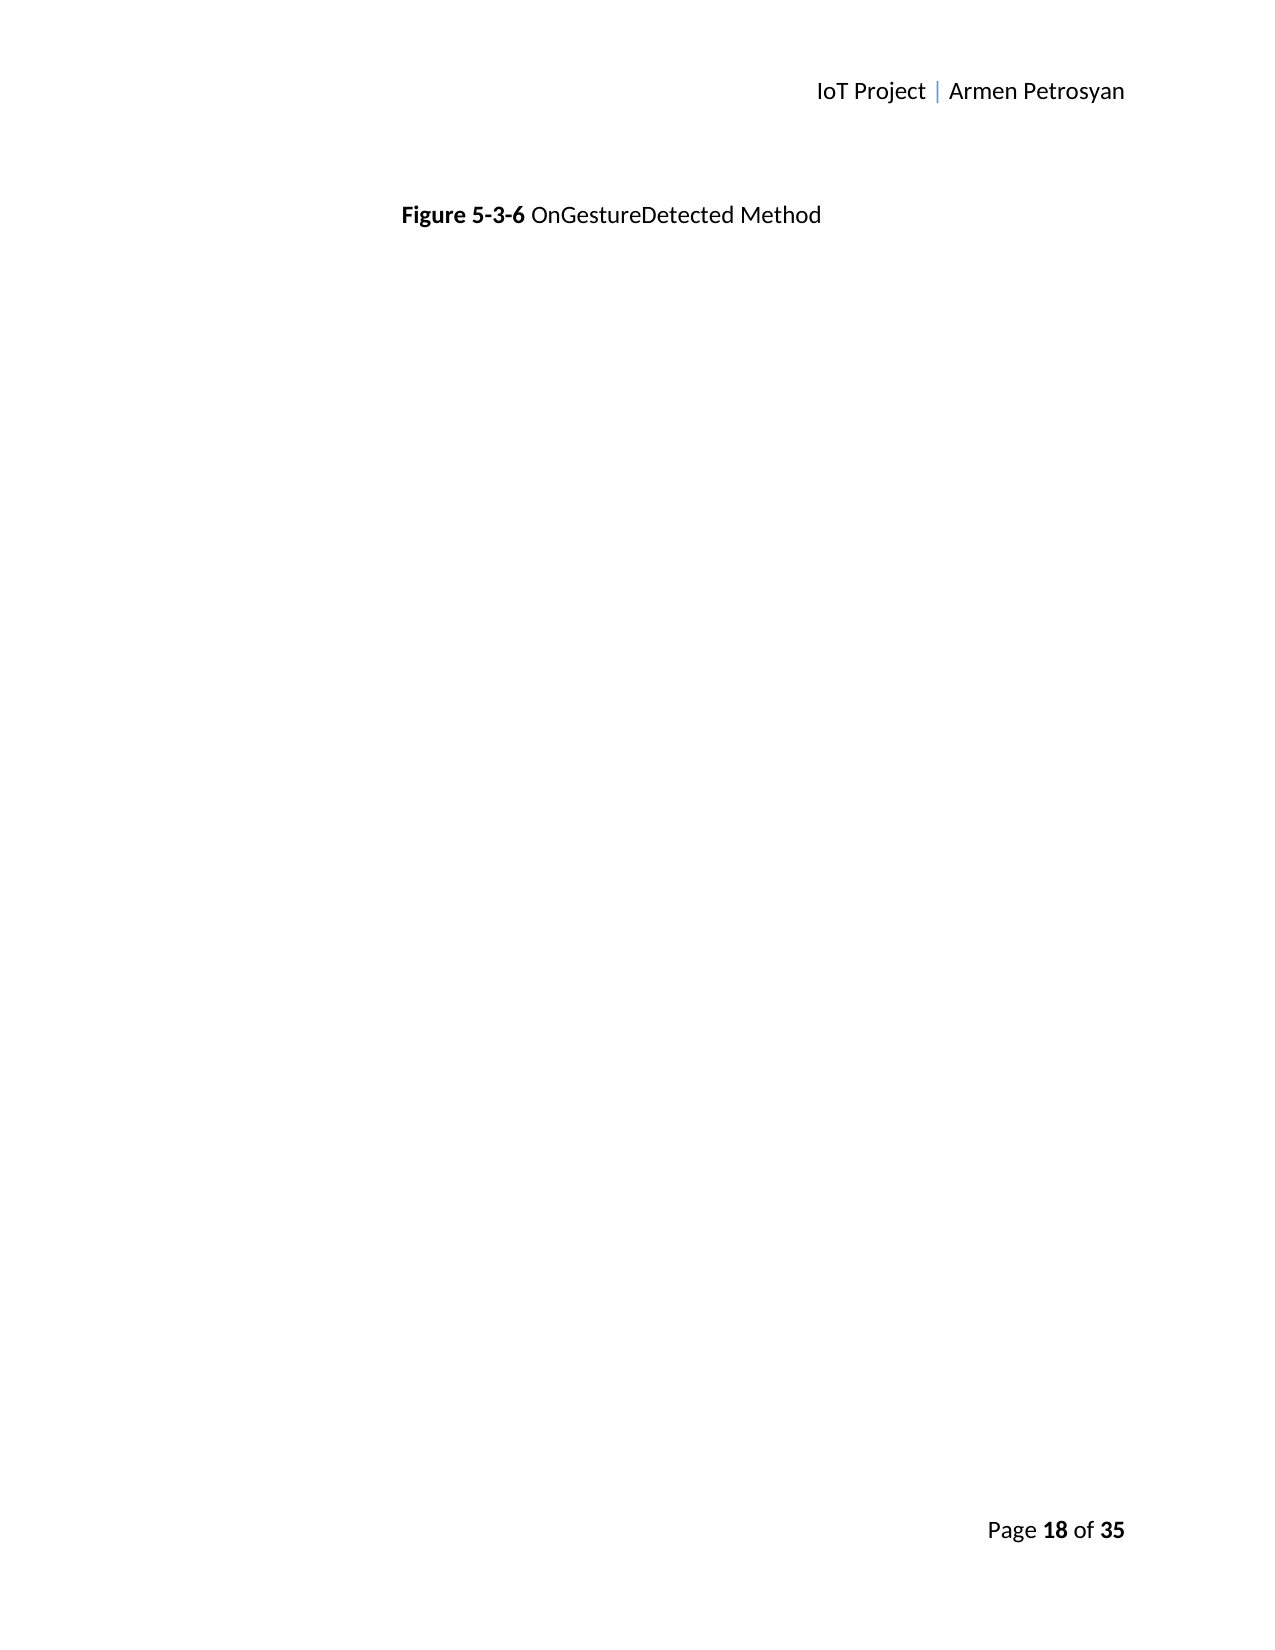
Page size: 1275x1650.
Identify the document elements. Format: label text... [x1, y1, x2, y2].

text Figure 5-3-6 OnGestureDetected Method [300, 199, 1125, 230]
